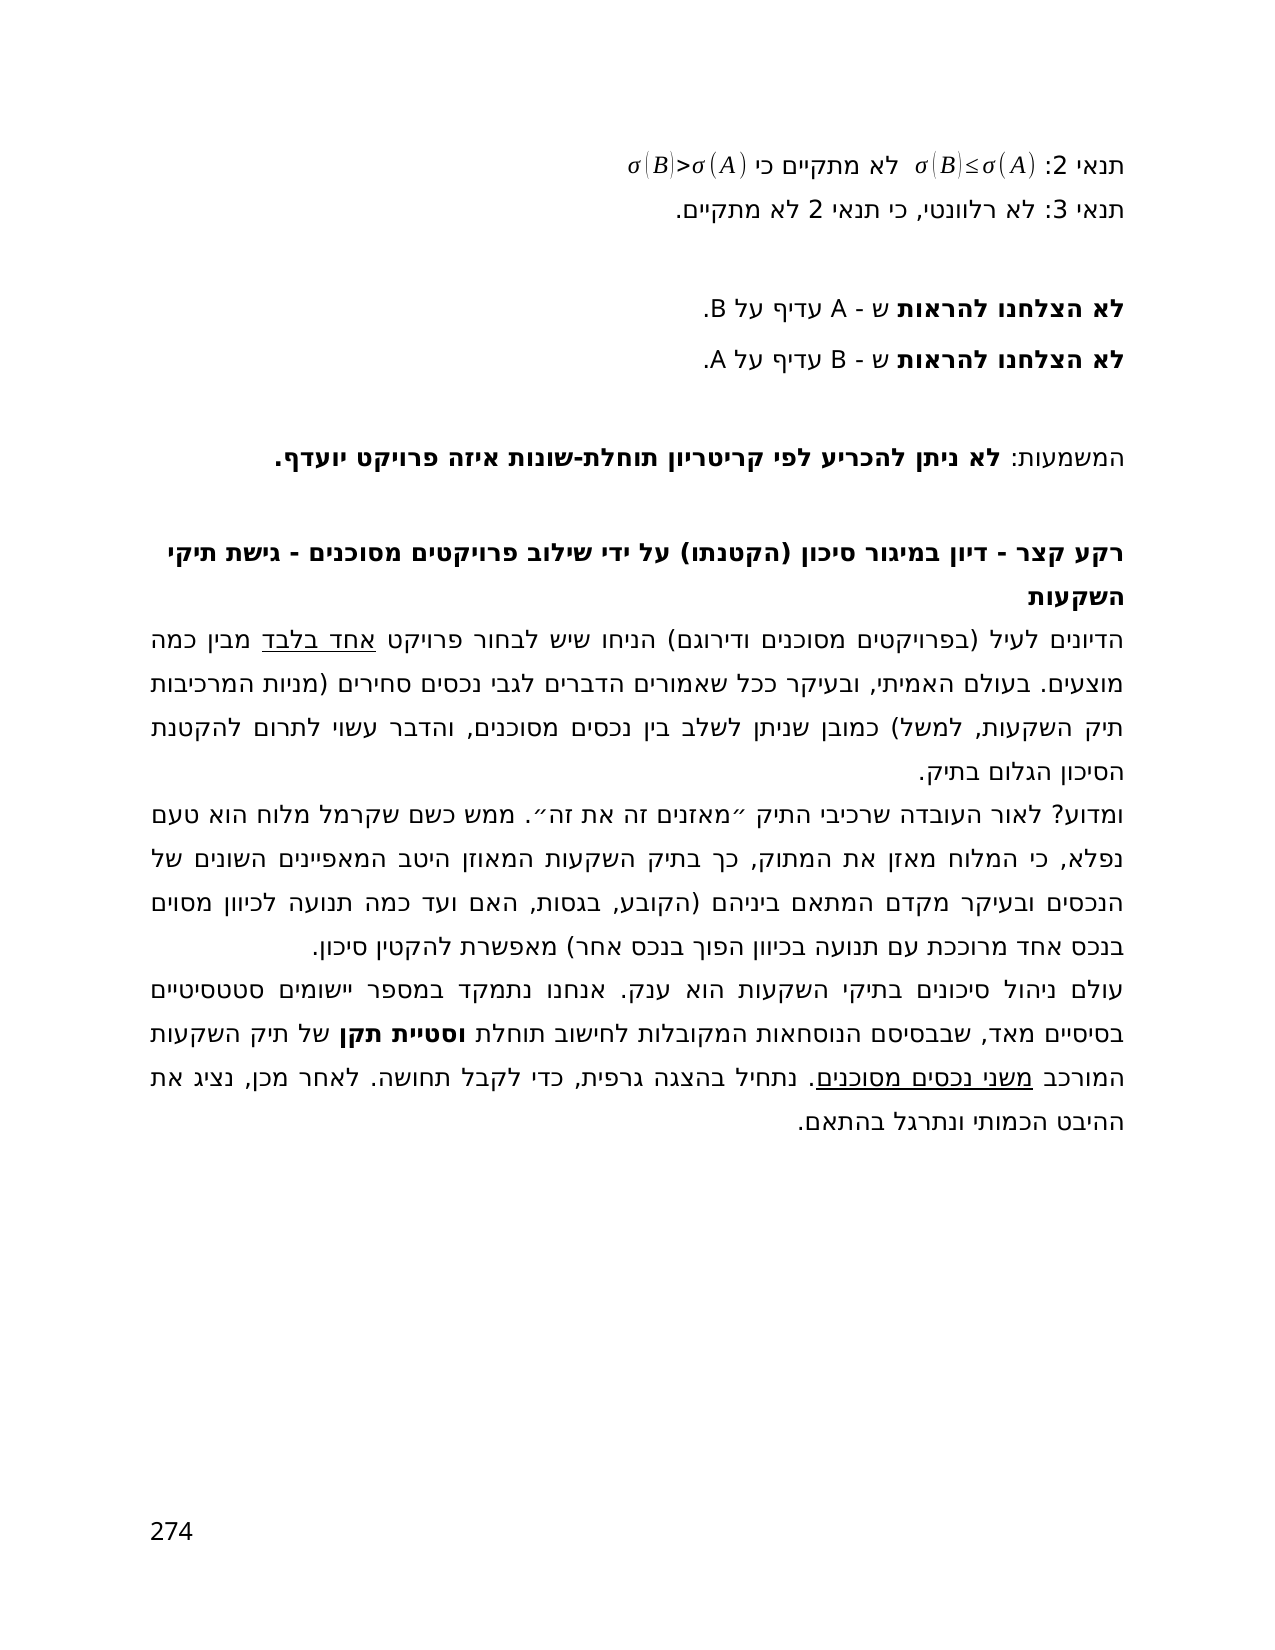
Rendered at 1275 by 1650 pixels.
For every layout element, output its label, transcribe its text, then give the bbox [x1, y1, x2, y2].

text לא הצלחנו להראות ש - A עדיף על B. [150, 290, 1125, 324]
text רקע קצר - דיון במיגור סיכון (הקטנתו) על ידי שילוב פרויקטים מסוכנים - גישת תיקי השקעות [150, 538, 1125, 611]
text תנאי 3: לא רלוונטי, כי תנאי 2 לא מתקיים. [150, 196, 1125, 225]
text ומדוע? לאור העובדה שרכיבי התיק ״מאזנים זה את זה״. ממש כשם שקרמל מלוח הוא טעם נפלא, כי המלוח מאזן את המתוק, כך בתיק השקעות המאוזן היטב המאפיינים השונים של הנכסים ובעיקר מקדם המתאם ביניהם (הקובע, בגסות, האם ועד כמה תנועה לכיוון מסוים בנכס אחד מרוככת עם תנועה בכיוון הפוך בנכס אחר) מאפשרת להקטין סיכון. [150, 801, 1125, 961]
text תנאי 2: לא מתקיים כי [150, 150, 1125, 181]
text לא הצלחנו להראות ש - B עדיף על A. [150, 341, 1125, 375]
text המשמעות: לא ניתן להכריע לפי קריטריון תוחלת-שונות איזה פרויקט יועדף. [150, 443, 1125, 473]
text עולם ניהול סיכונים בתיקי השקעות הוא ענק. אנחנו נתמקד במספר יישומים סטטסיטיים בסיסיים מאד, שבבסיסם הנוסחאות המקובלות לחישוב תוחלת וסטיית תקן של תיק השקעות המורכב משני נכסים מסוכנים. נתחיל בהצגה גרפית, כדי לקבל תחושה. לאחר מכן, נציג את ההיבט הכמותי ונתרגל בהתאם. [150, 976, 1125, 1136]
text הדיונים לעיל (בפרויקטים מסוכנים ודירוגם) הניחו שיש לבחור פרויקט אחד בלבד מבין כמה מוצעים. בעולם האמיתי, ובעיקר ככל שאמורים הדברים לגבי נכסים סחירים (מניות המרכיבות תיק השקעות, למשל) כמובן שניתן לשלב בין נכסים מסוכנים, והדבר עשוי לתרום להקטנת הסיכון הגלום בתיק. [150, 626, 1125, 786]
